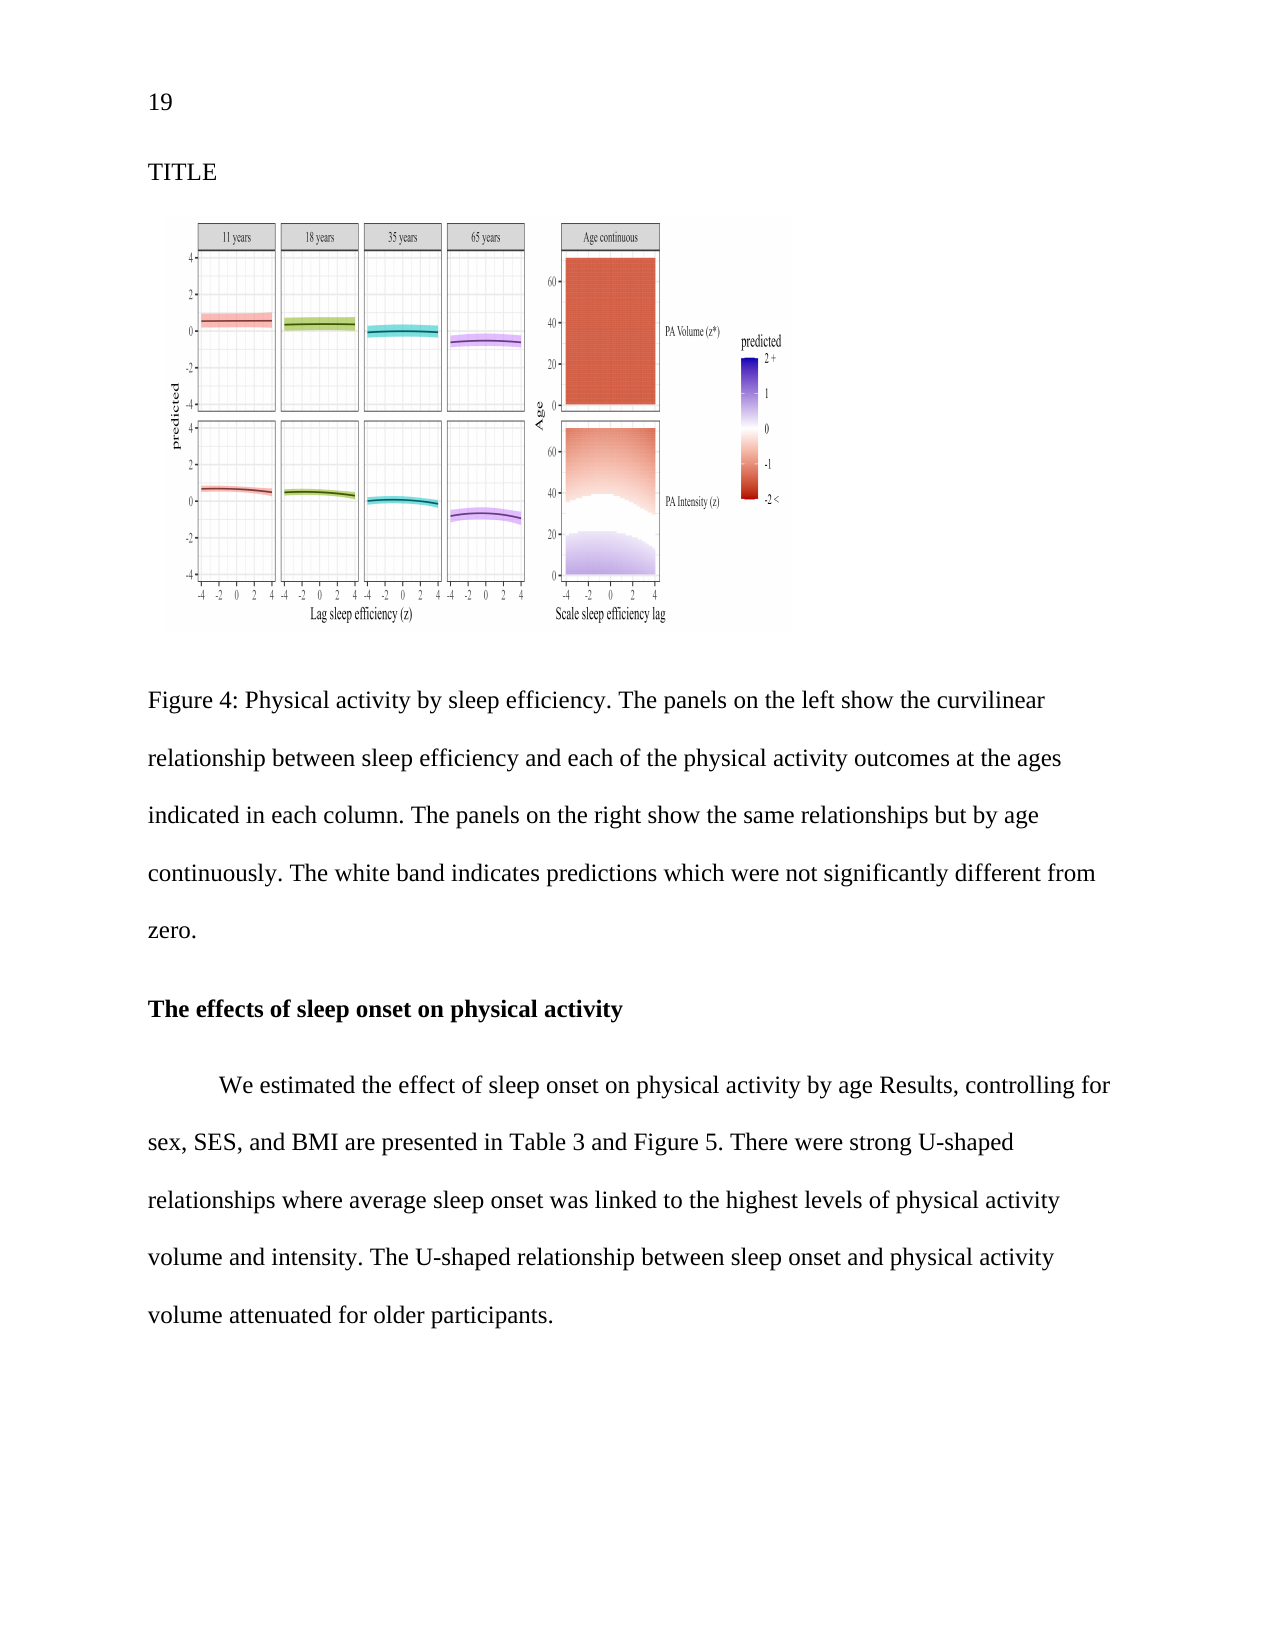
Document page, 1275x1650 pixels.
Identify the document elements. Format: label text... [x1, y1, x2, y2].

text We estimated the effect of sleep onset on physical activity by age Results, controlling for sex, SES, and BMI are presented in Table 3 and Figure 5. There were strong U-shaped relationships where average sleep onset was linked to the highest levels of physical activity volume and intensity. The U-shaped relationship between sleep onset and physical activity volume attenuated for older participants. [148, 1070, 1127, 1329]
picture [166, 215, 792, 632]
text Figure 4: Physical activity by sleep efficiency. The panels on the left show the curvilinear relationship between sleep efficiency and each of the physical activity outcomes at the ages indicated in each column. The panels on the right show the same relationships but by age continuously. The white band indicates predictions which were not significantly different from zero. [148, 685, 1127, 944]
subtitle The effects of sleep onset on physical activity [148, 994, 1127, 1022]
